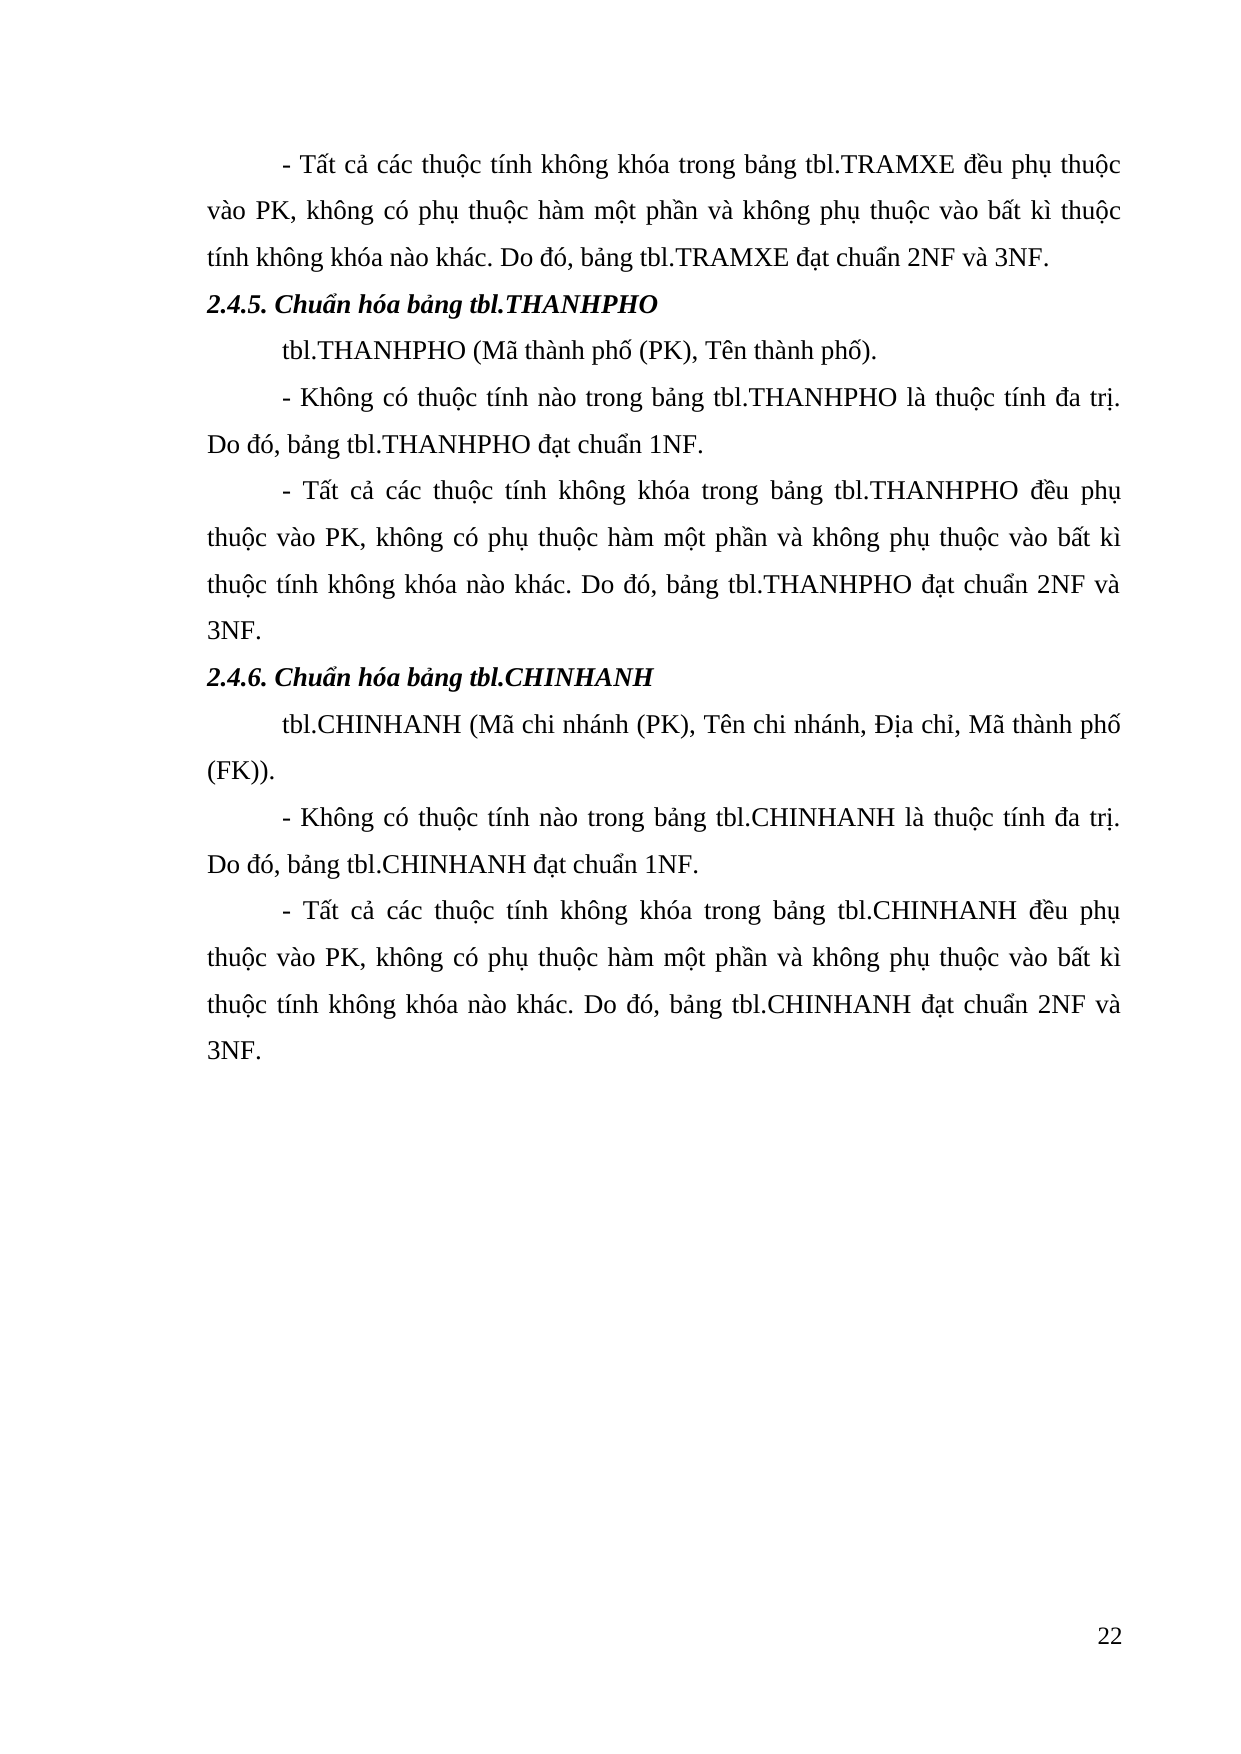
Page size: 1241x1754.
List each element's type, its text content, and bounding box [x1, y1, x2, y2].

subtitle 2.4.5. Chuẩn hóa bảng tbl.THANHPHO [207, 288, 1122, 319]
text - Tất cả các thuộc tính không khóa trong bảng tbl.TRAMXE đều phụ thuộc vào PK, không có phụ thuộc hàm một phần và không phụ thuộc vào bất kì thuộc tính không khóa nào khác. Do đó, bảng tbl.TRAMXE đạt chuẩn 2NF và 3NF. [207, 148, 1122, 272]
text tbl.THANHPHO (Mã thành phố (PK), Tên thành phố). [207, 334, 1122, 366]
subtitle 2.4.6. Chuẩn hóa bảng tbl.CHINHANH [207, 661, 1122, 692]
text - Không có thuộc tính nào trong bảng tbl.CHINHANH là thuộc tính đa trị. Do đó, bảng tbl.CHINHANH đạt chuẩn 1NF. [207, 801, 1122, 879]
text tbl.CHINHANH (Mã chi nhánh (PK), Tên chi nhánh, Địa chỉ, Mã thành phố (FK)). [207, 708, 1122, 786]
text - Không có thuộc tính nào trong bảng tbl.THANHPHO là thuộc tính đa trị. Do đó, bảng tbl.THANHPHO đạt chuẩn 1NF. [207, 381, 1122, 459]
text - Tất cả các thuộc tính không khóa trong bảng tbl.CHINHANH đều phụ thuộc vào PK, không có phụ thuộc hàm một phần và không phụ thuộc vào bất kì thuộc tính không khóa nào khác. Do đó, bảng tbl.CHINHANH đạt chuẩn 2NF và 3NF. [207, 894, 1122, 1066]
text - Tất cả các thuộc tính không khóa trong bảng tbl.THANHPHO đều phụ thuộc vào PK, không có phụ thuộc hàm một phần và không phụ thuộc vào bất kì thuộc tính không khóa nào khác. Do đó, bảng tbl.THANHPHO đạt chuẩn 2NF và 3NF. [207, 474, 1122, 646]
